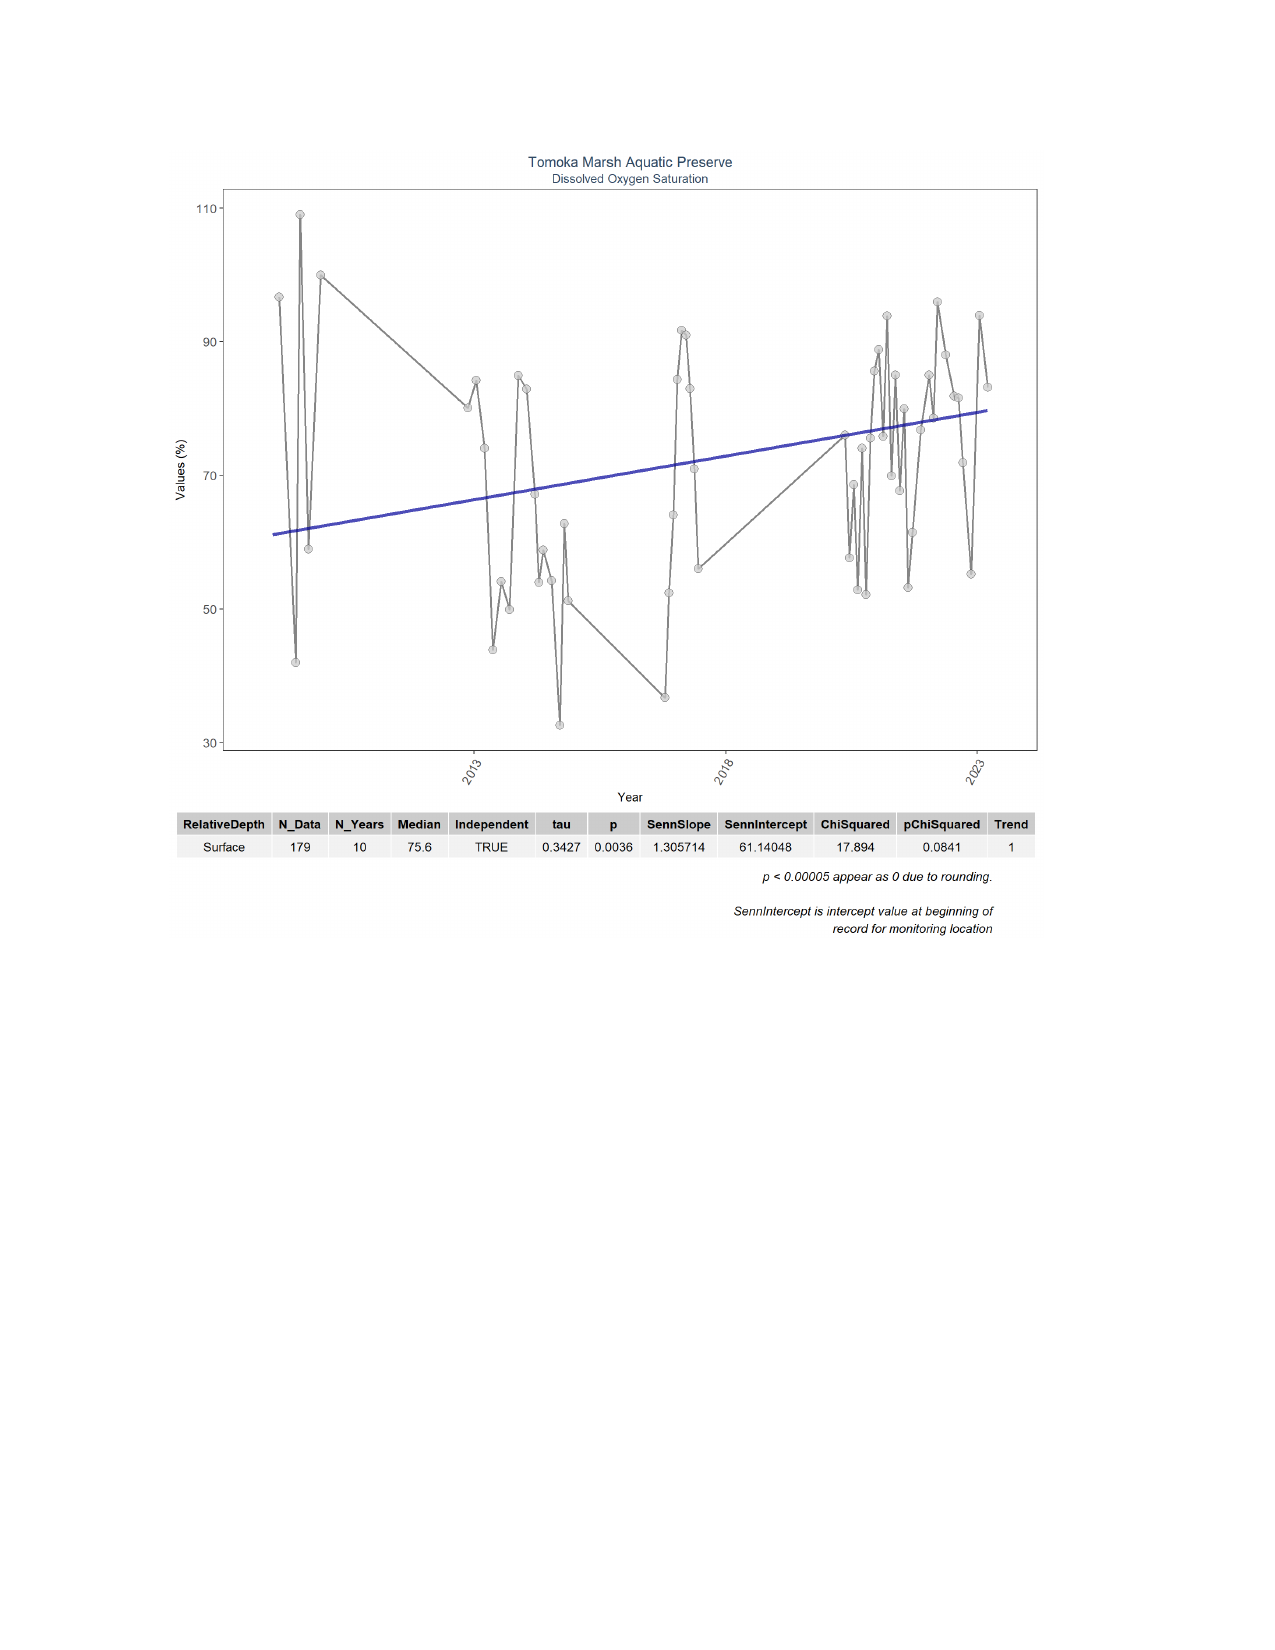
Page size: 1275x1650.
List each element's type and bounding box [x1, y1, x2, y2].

picture [168, 150, 1044, 938]
